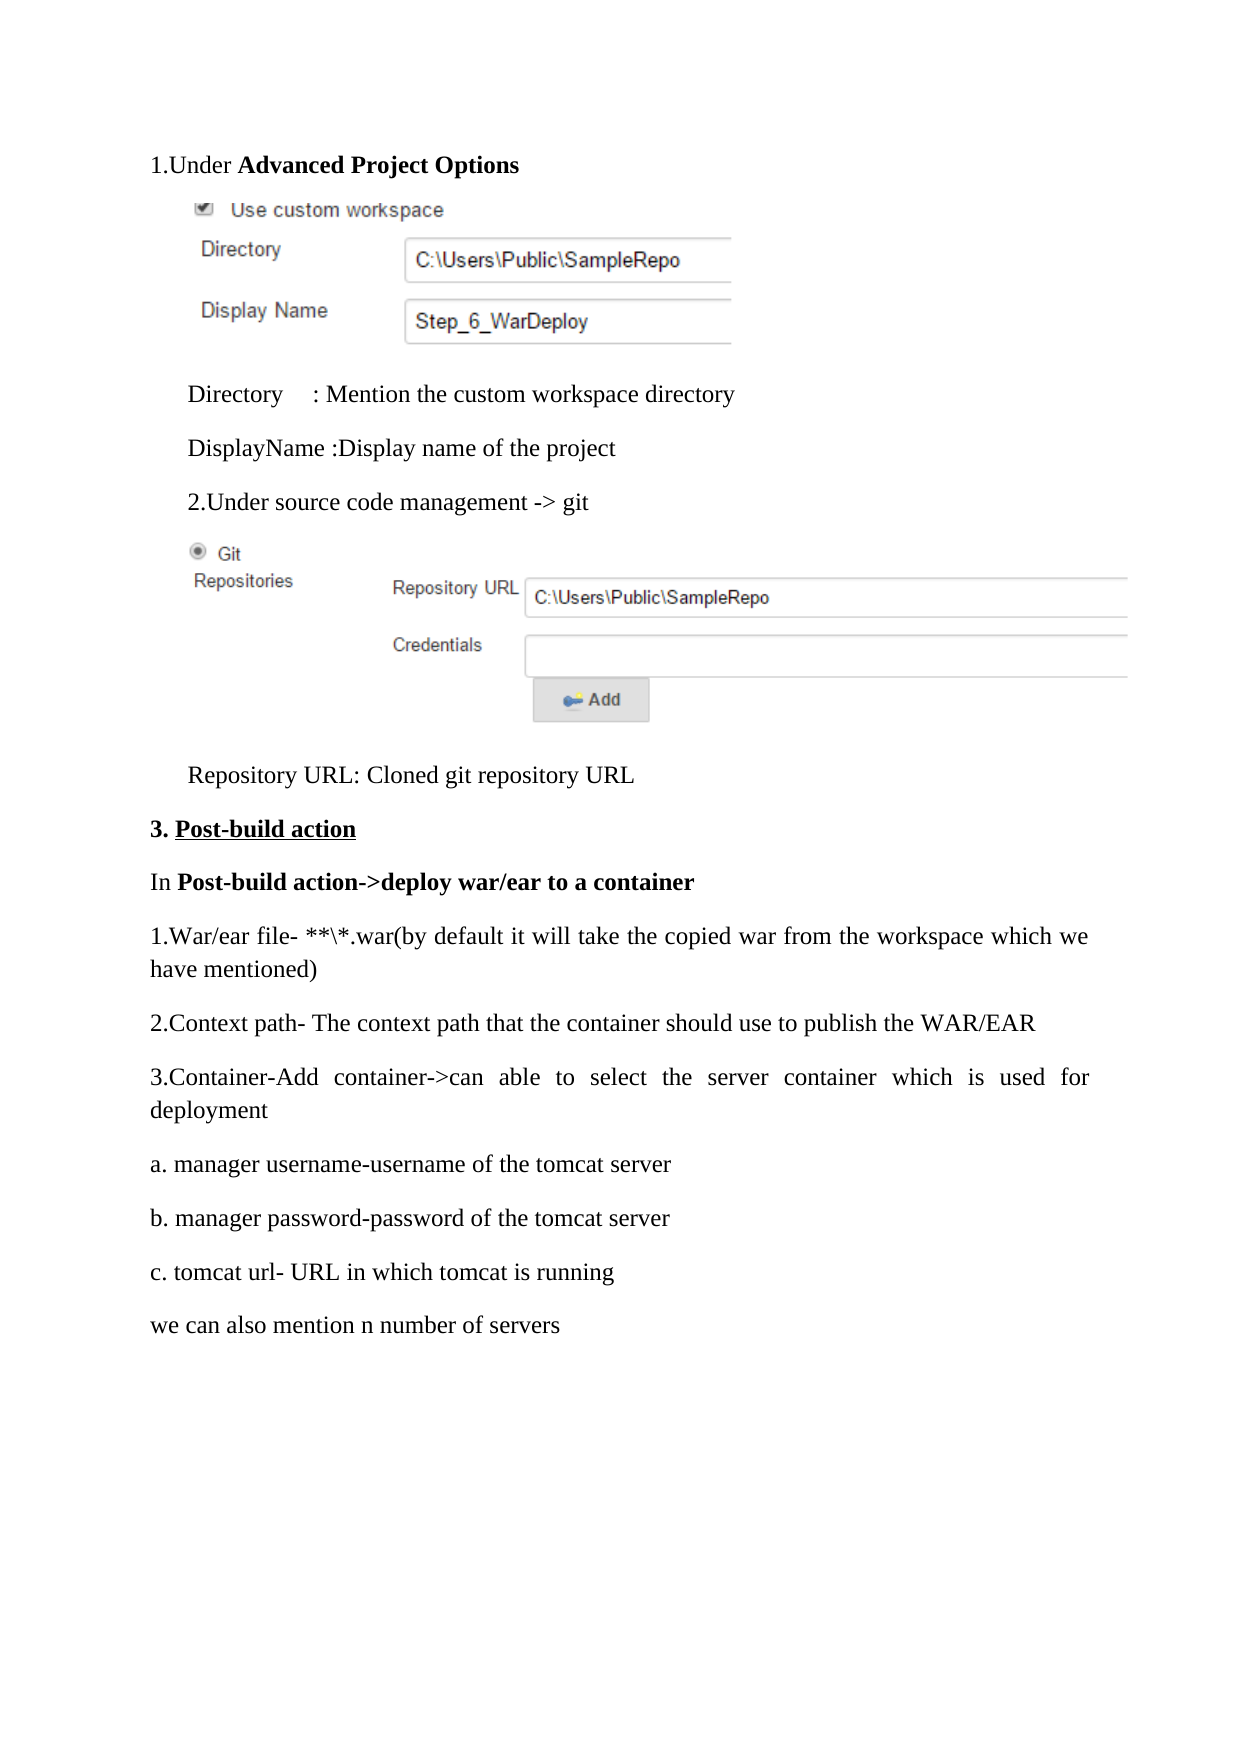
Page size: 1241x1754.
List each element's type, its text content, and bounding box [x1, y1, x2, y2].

text In Post-build action->deploy war/ear to a container [150, 867, 1090, 896]
text 2.Under source code management -> git [187, 487, 1090, 515]
text 3.Container-Add container->can able to select the server container which is used for deployment [150, 1062, 1090, 1124]
picture [187, 203, 732, 354]
text DisplayName :Display name of the project [150, 433, 1090, 461]
text Repository URL: Cloned git repository URL [187, 760, 1090, 788]
text b. manager password-password of the tomcat server [150, 1203, 1090, 1232]
text we can also mention n number of servers [150, 1311, 1090, 1339]
text 1.Under Advanced Project Options [150, 150, 1090, 179]
text a. manager username-username of the tomcat server [150, 1149, 1090, 1178]
text 3. Post-build action [150, 814, 1090, 842]
picture [187, 540, 1128, 735]
text c. tomcat url- URL in which tomcat is running [150, 1257, 1090, 1285]
text 1.War/ear file- **\*.war(by default it will take the copied war from the workspace which we have mentioned) [150, 921, 1090, 983]
text Directory : Mention the custom workspace directory [150, 379, 1090, 408]
text 2.Context path- The context path that the container should use to publish the WAR/EAR [150, 1008, 1090, 1037]
